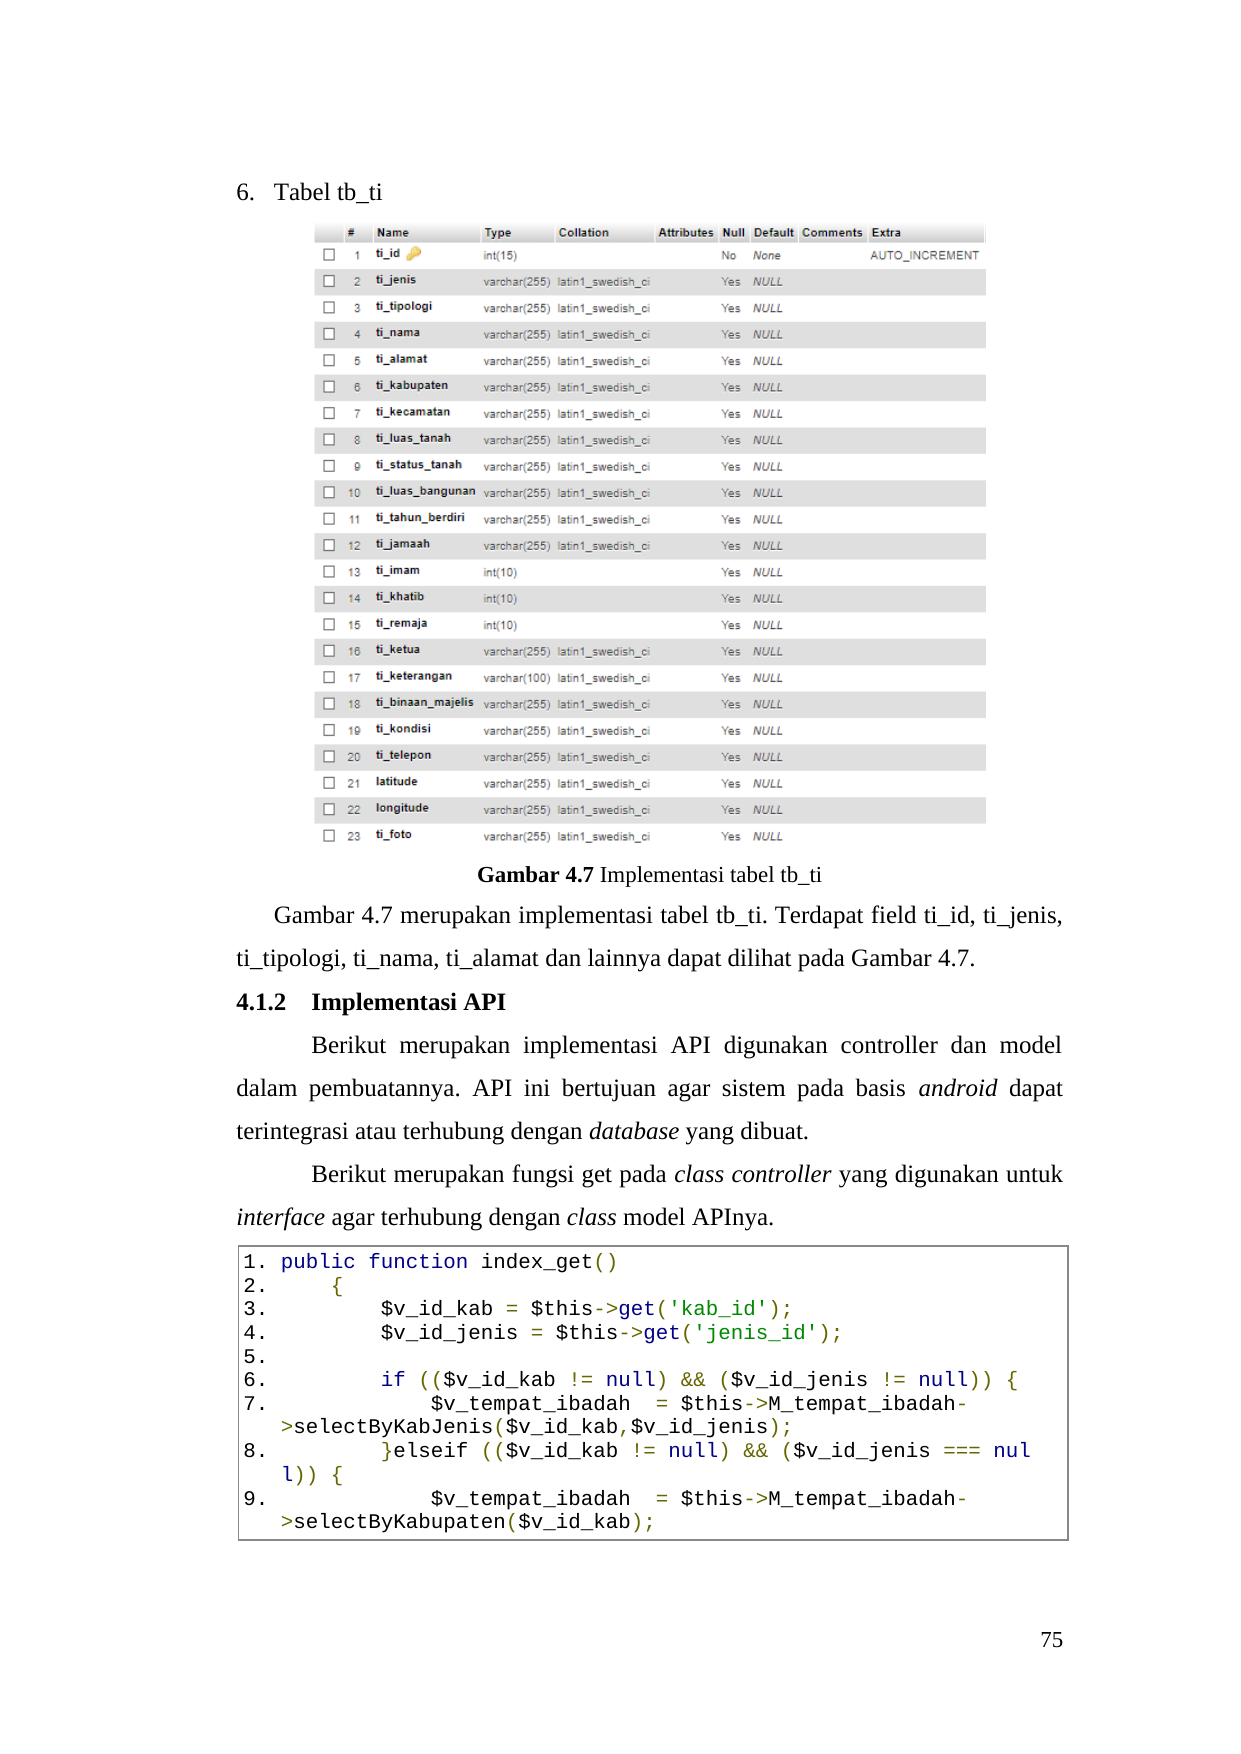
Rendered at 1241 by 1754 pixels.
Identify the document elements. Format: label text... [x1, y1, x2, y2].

list $v_tempat_ibadah = $this->M_tempat_ibadah->selectByKabupaten($v_id_kab); [239, 1482, 1067, 1539]
text Berikut merupakan implementasi API digunakan controller dan model dalam pembuatannya. API ini bertujuan agar sistem pada basis android dapat terintegrasi atau terhubung dengan database yang dibuat. [236, 1030, 1063, 1145]
text Gambar 4.7 Implementasi tabel tb_ti [236, 861, 1063, 887]
list Implementasi API [236, 987, 1063, 1015]
list $v_tempat_ibadah = $this->M_tempat_ibadah->selectByKabJenis($v_id_kab,$v_id_jenis); [239, 1387, 1067, 1434]
text Gambar 4.7 merupakan implementasi tabel tb_ti. Terdapat field ti_id, ti_jenis, ti_tipologi, ti_nama, ti_alamat dan lainnya dapat dilihat pada Gambar 4.7. [236, 900, 1063, 972]
list if (($v_id_kab != null) && ($v_id_jenis != null)) { [239, 1363, 1067, 1387]
list { [239, 1269, 1067, 1293]
list Tabel tb_ti [236, 177, 1063, 206]
picture [313, 220, 986, 847]
list public function index_get() [239, 1247, 1067, 1269]
list }elseif (($v_id_kab != null) && ($v_id_jenis === null)) { [239, 1434, 1067, 1482]
list $v_id_kab = $this->get('kab_id'); [239, 1293, 1067, 1316]
list $v_id_jenis = $this->get('jenis_id'); [239, 1316, 1067, 1346]
text Berikut merupakan fungsi get pada class controller yang digunakan untuk interface agar terhubung dengan class model APInya. [236, 1159, 1063, 1231]
